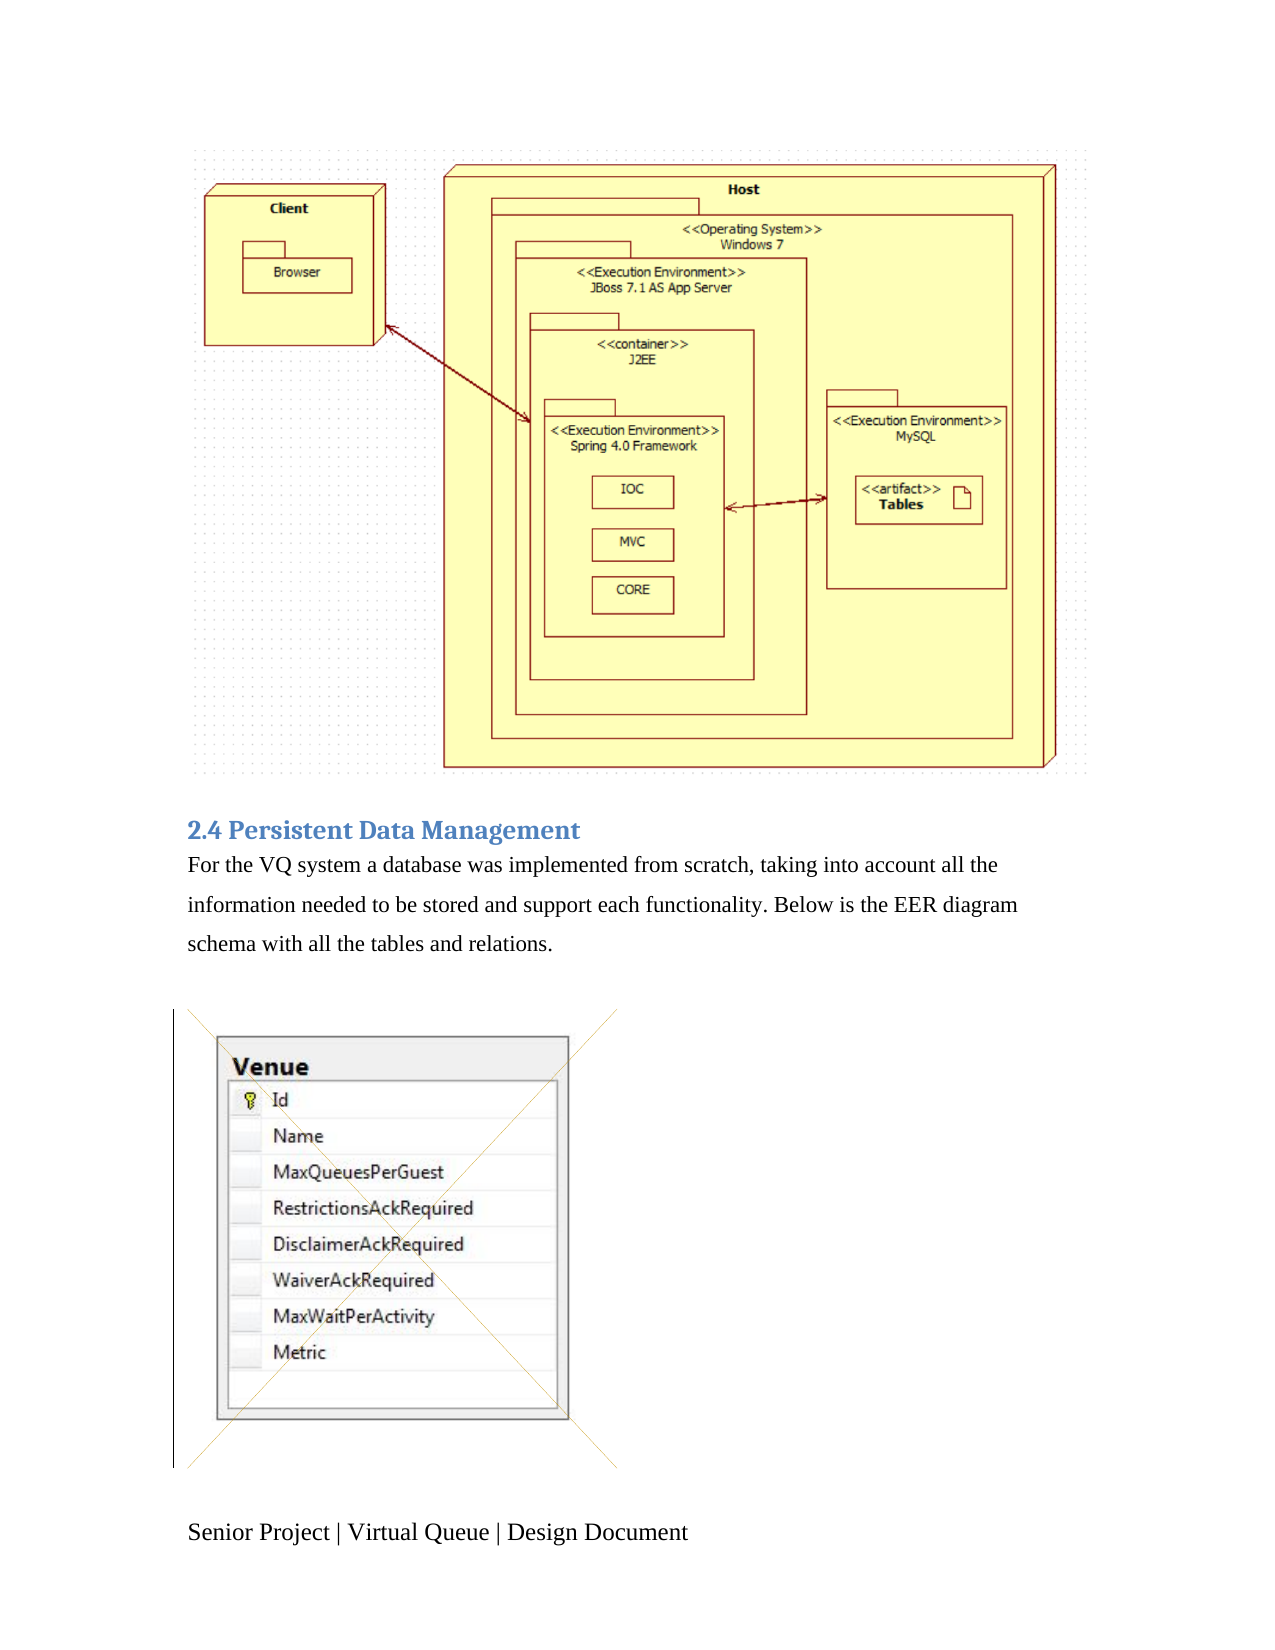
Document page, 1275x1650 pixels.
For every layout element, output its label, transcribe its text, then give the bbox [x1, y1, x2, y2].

picture [187, 1010, 401, 1467]
subtitle 2.4 Persistent Data Management [187, 815, 1087, 847]
picture [189, 1009, 616, 1237]
picture [187, 150, 1088, 776]
picture [188, 1240, 616, 1469]
text For the VQ system a database was implemented from scratch, taking into account all the information needed to be stored and support each functionality. Below is the EER diagram schema with all the tables and relations. [187, 851, 1087, 956]
picture [404, 1010, 618, 1468]
